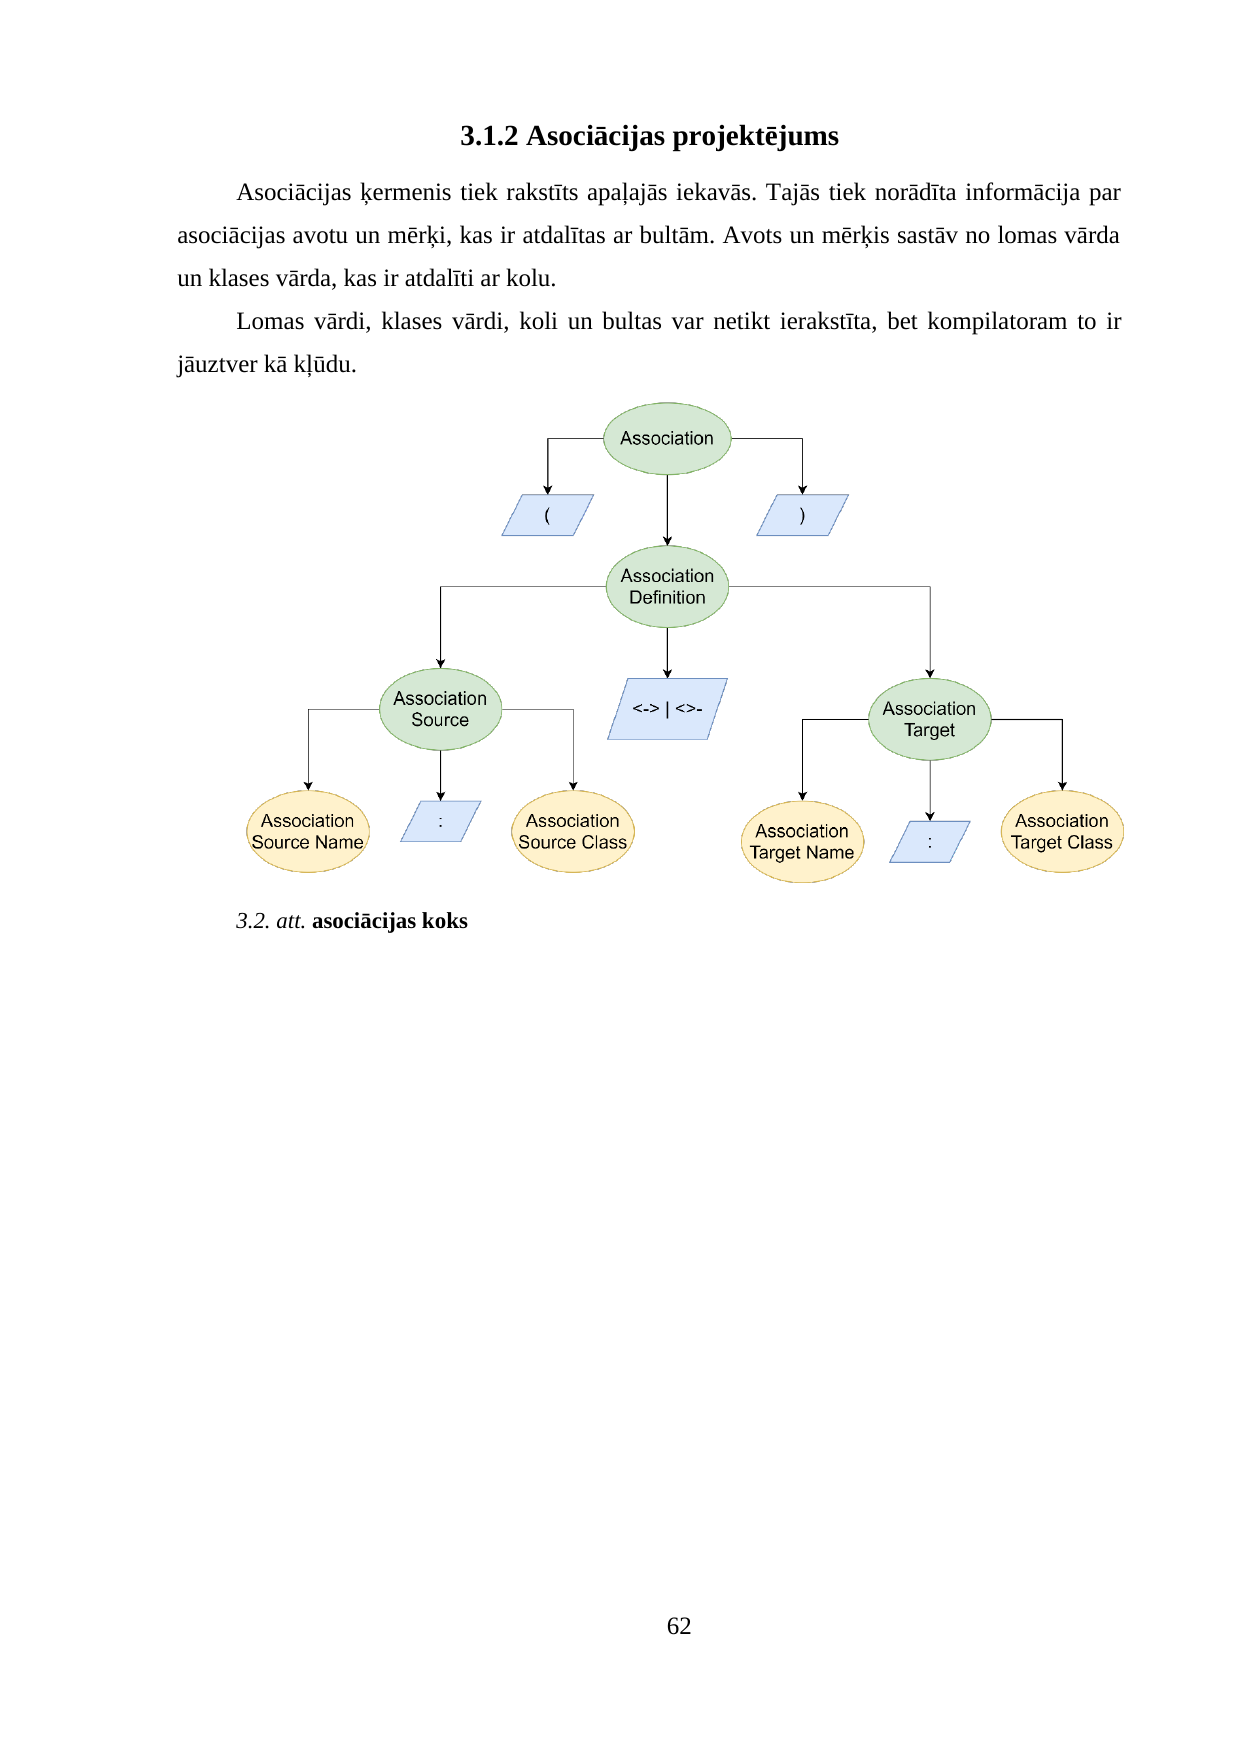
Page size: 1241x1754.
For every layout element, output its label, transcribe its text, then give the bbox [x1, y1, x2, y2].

subtitle 3.1.2 Asociācijas projektējums [177, 118, 1122, 152]
text Lomas vārdi, klases vārdi, koli un bultas var netikt ierakstīta, bet kompilatoram to ir jāuztver kā kļūdu. [177, 306, 1122, 378]
text 3.2. att. asociācijas koks [177, 907, 1122, 933]
text Asociācijas ķermenis tiek rakstīts apaļajās iekavās. Tajās tiek norādīta informācija par asociācijas avotu un mērķi, kas ir atdalītas ar bultām. Avots un mērķis sastāv no lomas vārda un klases vārda, kas ir atdalīti ar kolu. [177, 177, 1122, 292]
picture [236, 392, 1134, 893]
